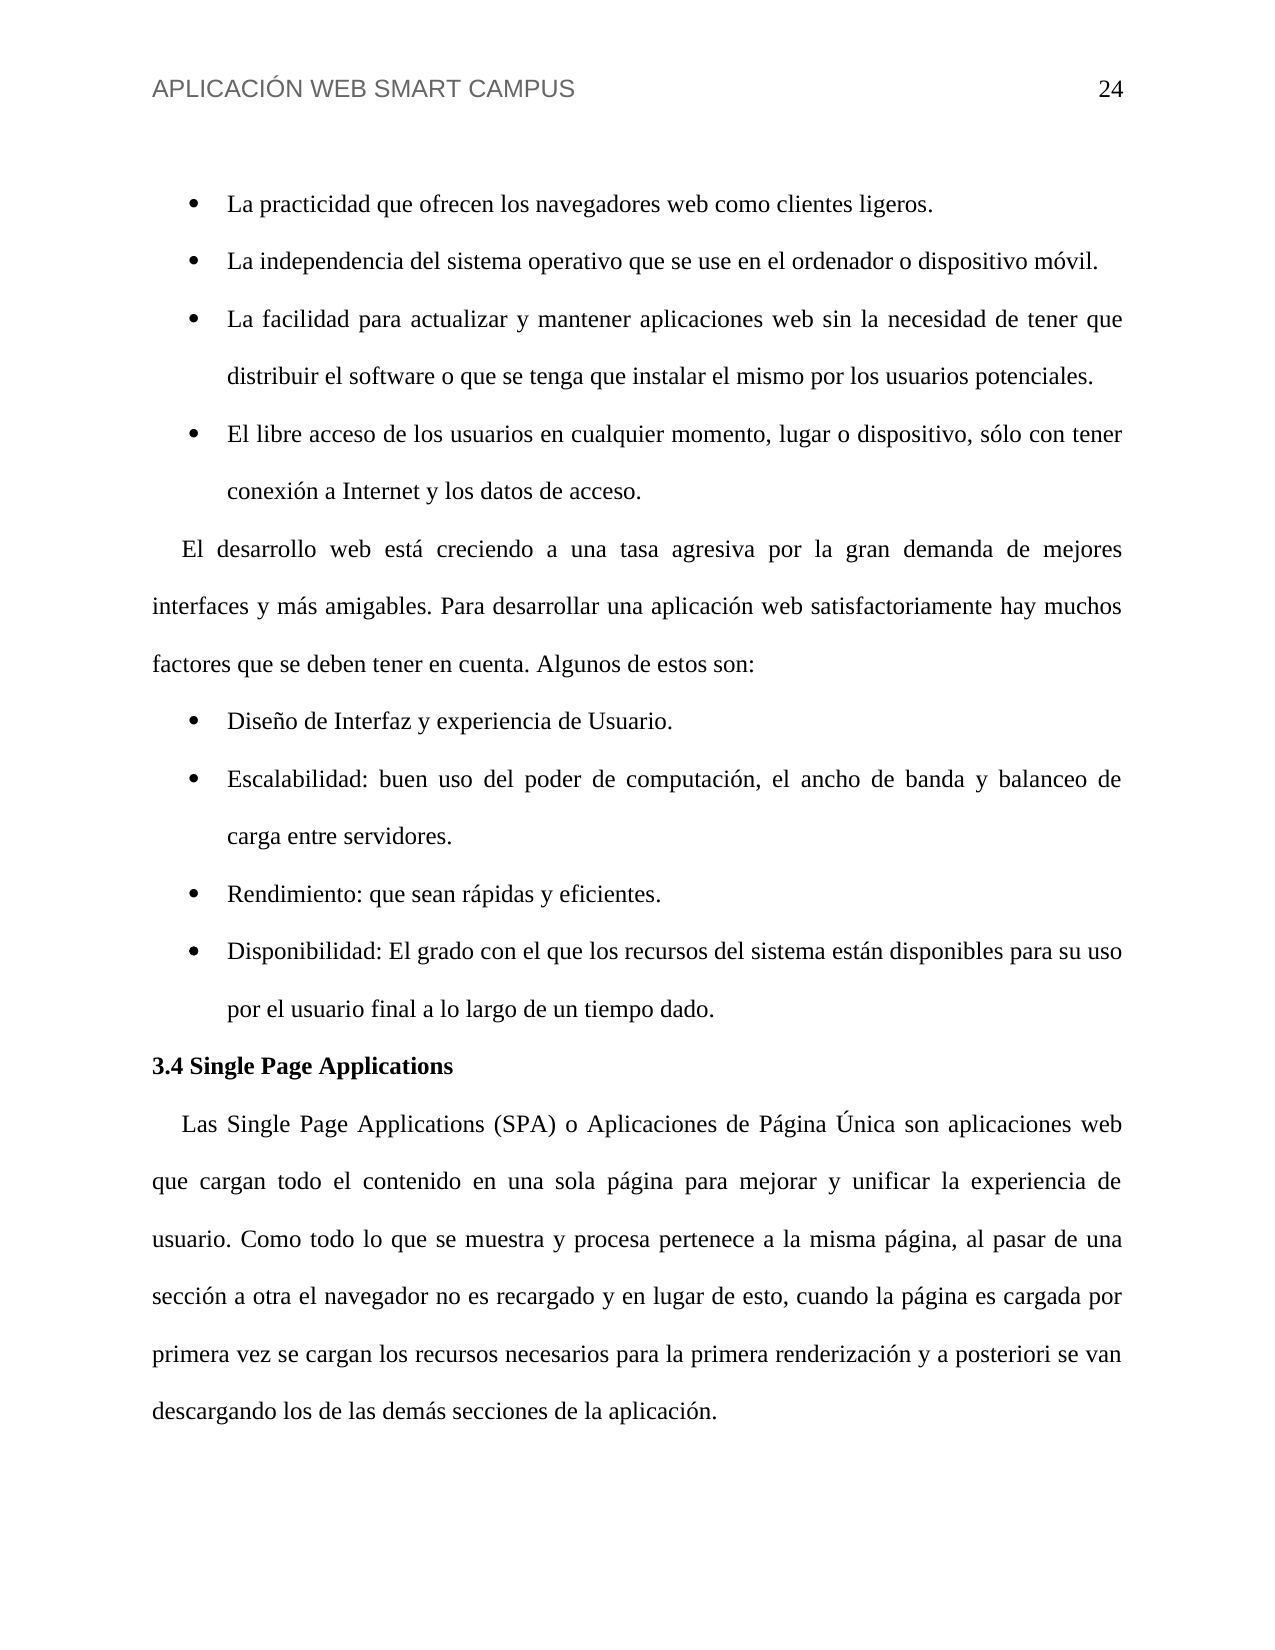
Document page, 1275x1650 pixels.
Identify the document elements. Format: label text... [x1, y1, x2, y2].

text El desarrollo web está creciendo a una tasa agresiva por la gran demanda de mejores interfaces y más amigables. Para desarrollar una aplicación web satisfactoriamente hay muchos factores que se deben tener en cuenta. Algunos de estos son: [152, 534, 1123, 678]
list La independencia del sistema operativo que se use en el ordenador o dispositivo móvil. [189, 246, 1123, 275]
list Disponibilidad: El grado con el que los recursos del sistema están disponibles para su uso por el usuario final a lo largo de un tiempo dado. [189, 936, 1123, 1023]
list Diseño de Interfaz y experiencia de Usuario. [189, 706, 1123, 735]
text Las Single Page Applications (SPA) o Aplicaciones de Página Única son aplicaciones web que cargan todo el contenido en una sola página para mejorar y unificar la experiencia de usuario. Como todo lo que se muestra y procesa pertenece a la misma página, al pasar de una sección a otra el navegador no es recargado y en lugar de esto, cuando la página es cargada por primera vez se cargan los recursos necesarios para la primera renderización y a posteriori se van descargando los de las demás secciones de la aplicación. [152, 1109, 1123, 1425]
list El libre acceso de los usuarios en cualquier momento, lugar o dispositivo, sólo con tener conexión a Internet y los datos de acceso. [189, 419, 1123, 505]
subtitle 3.4 Single Page Applications [152, 1051, 1123, 1080]
list Rendimiento: que sean rápidas y eficientes. [189, 879, 1123, 908]
list Escalabilidad: buen uso del poder de computación, el ancho de banda y balanceo de carga entre servidores. [189, 764, 1123, 850]
list La practicidad que ofrecen los navegadores web como clientes ligeros. [189, 189, 1123, 218]
list La facilidad para actualizar y mantener aplicaciones web sin la necesidad de tener que distribuir el software o que se tenga que instalar el mismo por los usuarios potenciales. [189, 304, 1123, 390]
